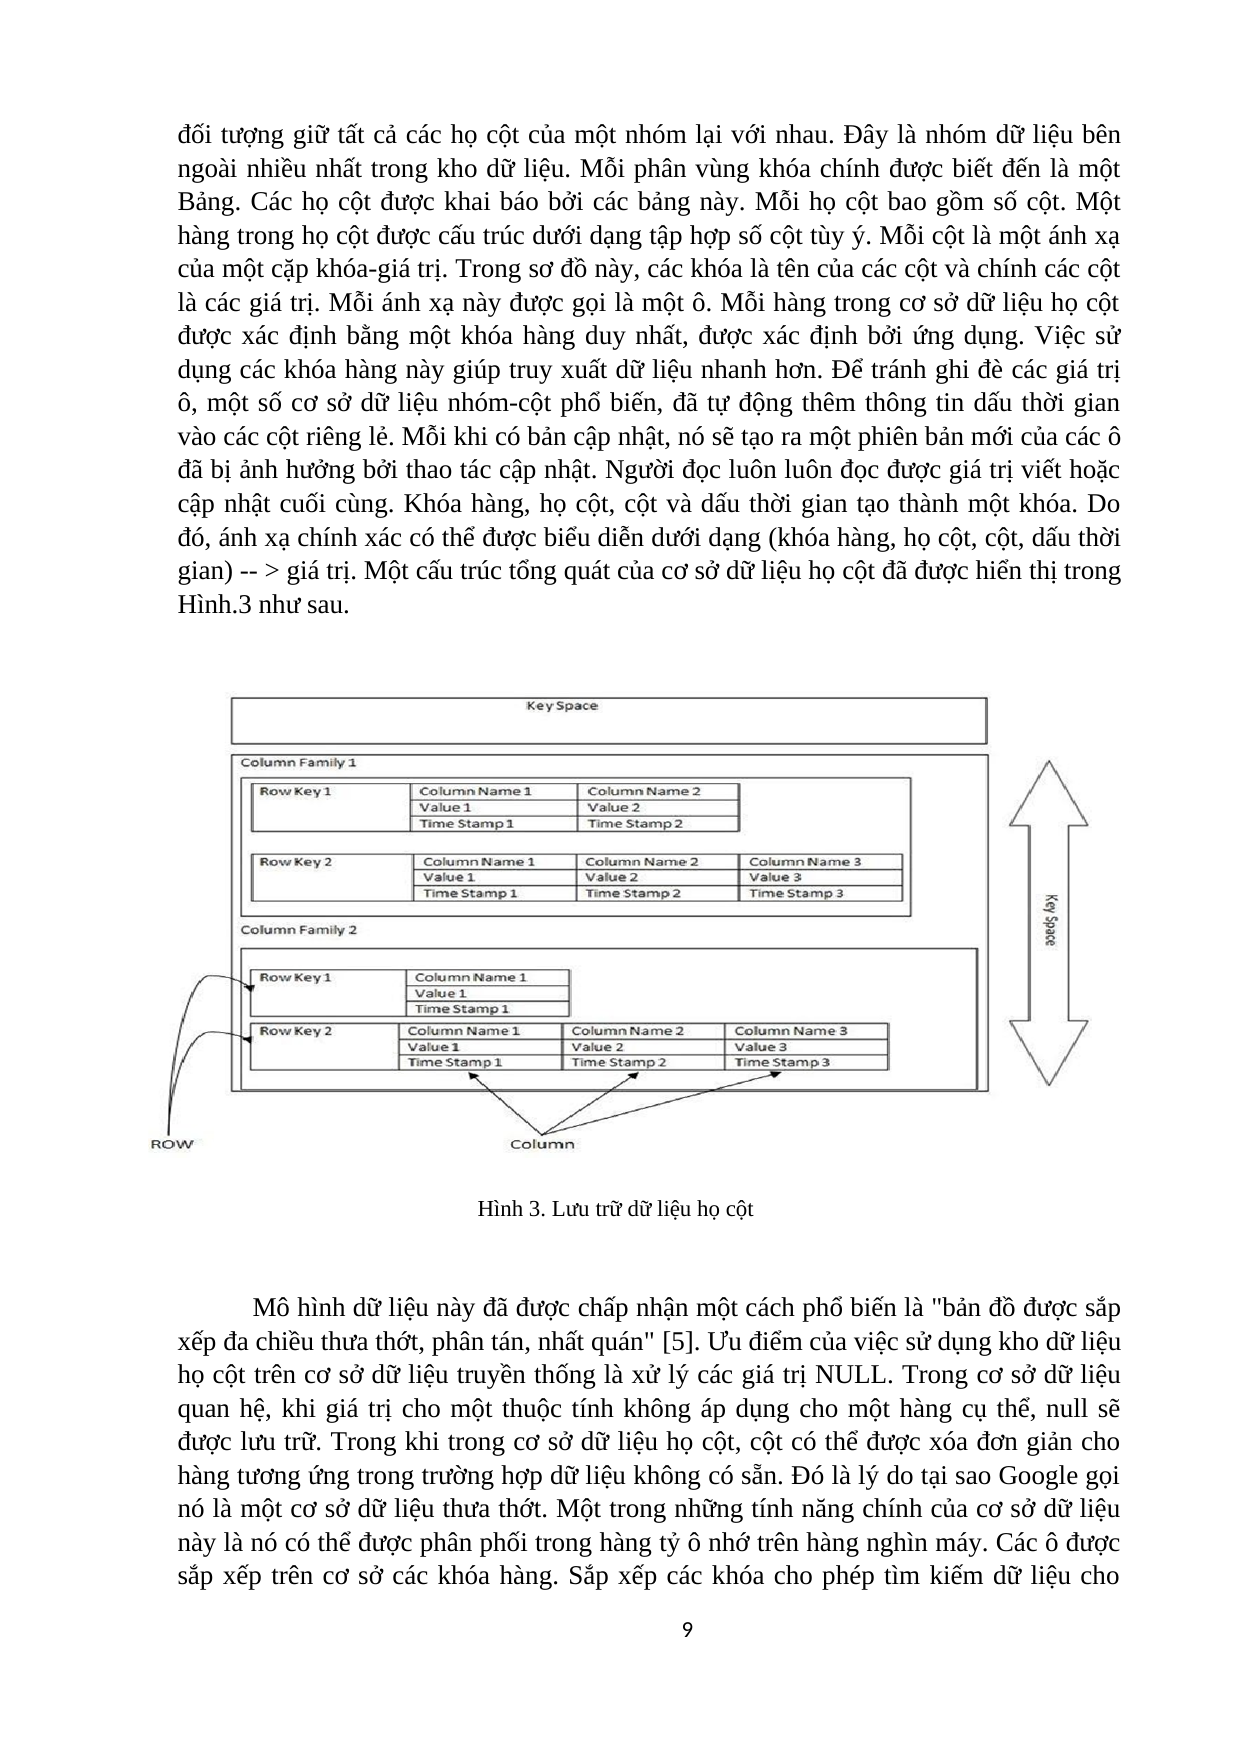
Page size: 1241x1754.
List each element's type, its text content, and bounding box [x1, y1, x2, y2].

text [177, 118, 1122, 619]
picture [148, 691, 1092, 1158]
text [177, 1291, 1122, 1591]
text Hình 3. Lưu trữ dữ liệu họ cột [177, 1196, 1122, 1222]
